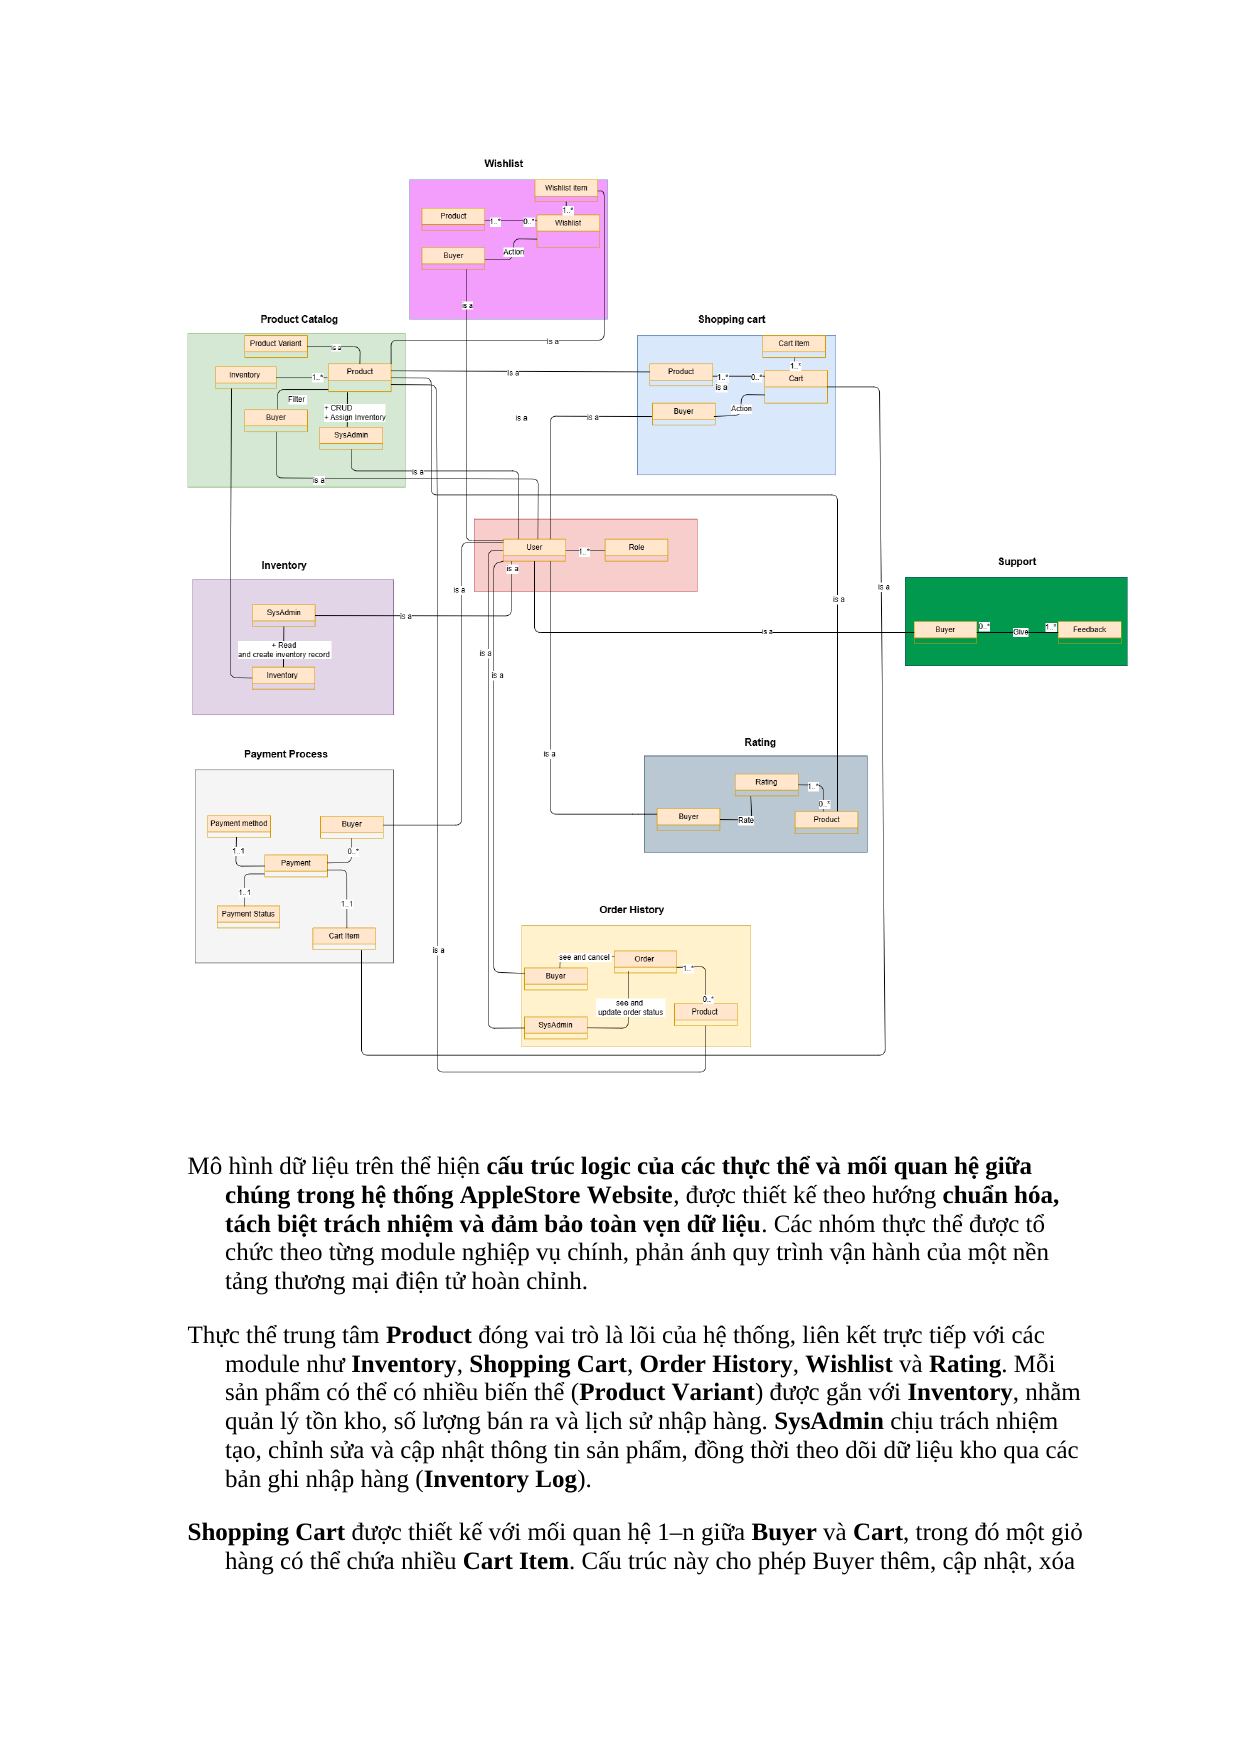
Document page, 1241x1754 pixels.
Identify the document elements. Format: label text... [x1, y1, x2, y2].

picture [187, 153, 1128, 1073]
text Mô hình dữ liệu trên thể hiện cấu trúc logic của các thực thể và mối quan hệ giữa chúng trong hệ thống AppleStore Website, được thiết kế theo hướng chuẩn hóa, tách biệt trách nhiệm và đảm bảo toàn vẹn dữ liệu. Các nhóm thực thể được tổ chức theo từng module nghiệp vụ chính, phản ánh quy trình vận hành của một nền tảng thương mại điện tử hoàn chỉnh. [187, 1151, 1090, 1295]
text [187, 1517, 1090, 1575]
text Thực thể trung tâm Product đóng vai trò là lõi của hệ thống, liên kết trực tiếp với các module như Inventory, Shopping Cart, Order History, Wishlist và Rating. Mỗi sản phẩm có thể có nhiều biến thể (Product Variant) được gắn với Inventory, nhằm quản lý tồn kho, số lượng bán ra và lịch sử nhập hàng. SysAdmin chịu trách nhiệm tạo, chỉnh sửa và cập nhật thông tin sản phẩm, đồng thời theo dõi dữ liệu kho qua các bản ghi nhập hàng (Inventory Log). [187, 1330, 564, 1492]
text Thực thể trung tâm Product đóng vai trò là lõi của hệ thống, liên kết trực tiếp với các module như Inventory, Shopping Cart, Order History, Wishlist và Rating. Mỗi sản phẩm có thể có nhiều biến thể (Product Variant) được gắn với Inventory, nhằm quản lý tồn kho, số lượng bán ra và lịch sử nhập hàng. SysAdmin chịu trách nhiệm tạo, chỉnh sửa và cập nhật thông tin sản phẩm, đồng thời theo dõi dữ liệu kho qua các bản ghi nhập hàng (Inventory Log). [592, 1320, 1090, 1492]
